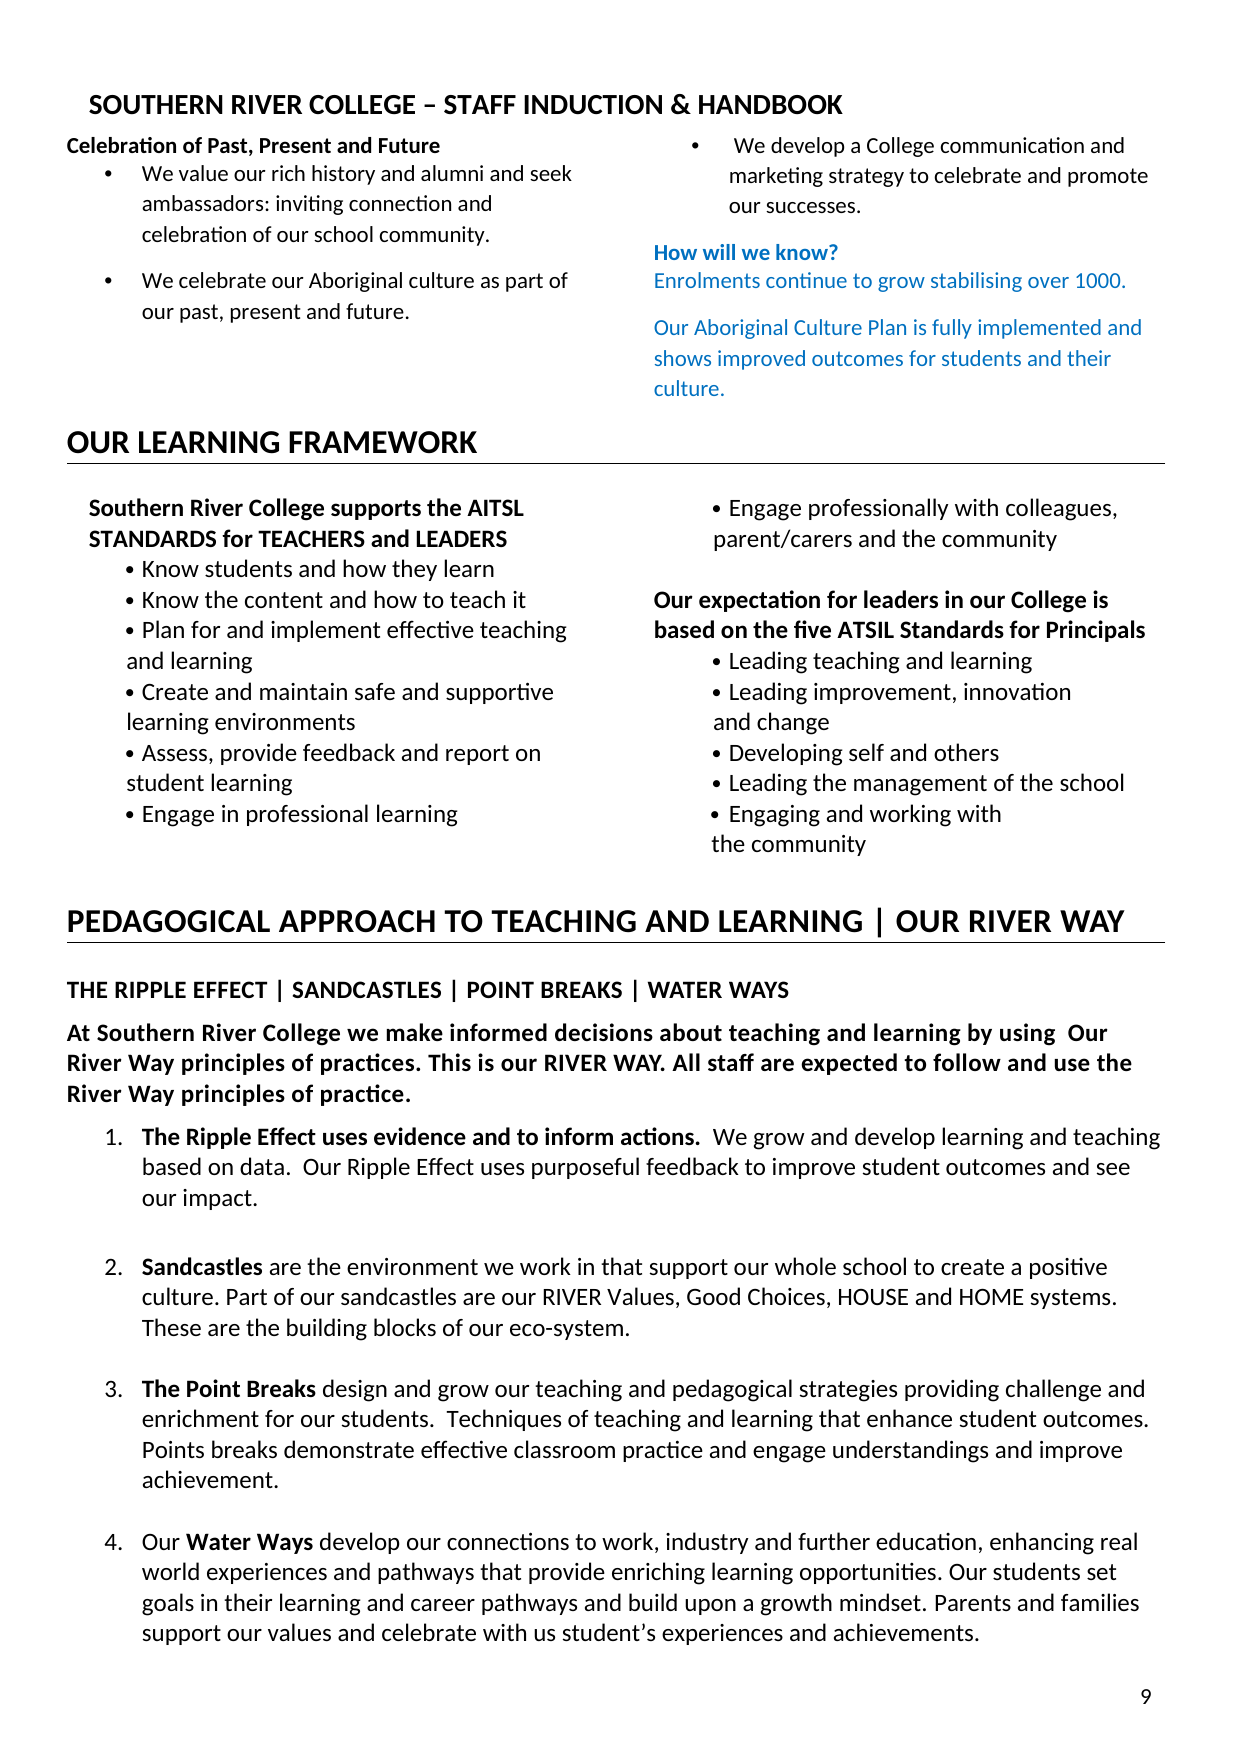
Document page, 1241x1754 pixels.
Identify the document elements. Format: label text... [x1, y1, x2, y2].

list The Ripple Effect uses evidence and to inform actions. We grow and develop learning and teaching based on data. Our Ripple Effect uses purposeful feedback to improve student outcomes and see our impact. [104, 1121, 1165, 1213]
title At Southern River College we make informed decisions about teaching and learning by using Our River Way principles of practices. This is our RIVER WAY. All staff are expected to follow and use the River Way principles of practice. [67, 1017, 1165, 1108]
list Assess, provide feedback and report on student learning [126, 737, 578, 798]
list Engage in professional learning [126, 798, 578, 828]
list Leading teaching and learning [713, 645, 1165, 676]
list We develop a College communication and marketing strategy to celebrate and promote our successes. [691, 131, 1165, 220]
title THE RIPPLE EFFECT | SANDCASTLES | POINT BREAKS | WATER WAYS [67, 974, 1165, 1004]
list The Point Breaks design and grow our teaching and pedagogical strategies providing challenge and enrichment for our students. Techniques of teaching and learning that enhance student outcomes. Points breaks demonstrate effective classroom practice and engage understandings and improve achievement. [104, 1373, 1165, 1495]
text How will we know? [653, 238, 1165, 267]
title PEDAGOGICAL APPROACH TO TEACHING AND LEARNING | OUR RIVER WAY [67, 899, 1165, 942]
text OUR LEARNING FRAMEWORK [67, 421, 1165, 463]
list Create and maintain safe and supportive learning environments [126, 676, 578, 737]
text Southern River College supports the AITSL STANDARDS for TEACHERS and LEADERS [88, 493, 578, 554]
list Know the content and how to teach it [126, 584, 578, 615]
list Developing self and others [713, 737, 1165, 767]
list Plan for and implement effective teaching and learning [126, 615, 578, 676]
list Engaging and working with the community [711, 798, 1165, 859]
text Celebration of Past, Present and Future [67, 131, 578, 159]
list Leading improvement, innovation and change [713, 676, 1165, 737]
list We celebrate our Aboriginal culture as part of our past, present and future. [104, 267, 578, 325]
text Our Aboriginal Culture Plan is fully implemented and shows improved outcomes for students and their culture. [653, 313, 1165, 402]
list Engage professionally with colleagues, parent/carers and the community [713, 493, 1165, 554]
list Know students and how they learn [126, 554, 578, 584]
list Our Water Ways develop our connections to work, industry and further education, enhancing real world experiences and pathways that provide enriching learning opportunities. Our students set goals in their learning and career pathways and build upon a growth mindset. Parents and families support our values and celebrate with us student’s experiences and achievements. [104, 1526, 1165, 1648]
list Leading the management of the school [713, 767, 1165, 798]
text Our expectation for leaders in our College is based on the five ATSIL Standards for Principals [653, 584, 1165, 645]
list Sandcastles are the environment we work in that support our whole school to create a positive culture. Part of our sandcastles are our RIVER Values, Good Choices, HOUSE and HOME systems. These are the building blocks of our eco-system. [104, 1251, 1165, 1343]
list We value our rich history and alumni and seek ambassadors: inviting connection and celebration of our school community. [104, 159, 578, 248]
text Enrolments continue to grow stabilising over 1000. [653, 267, 1165, 294]
